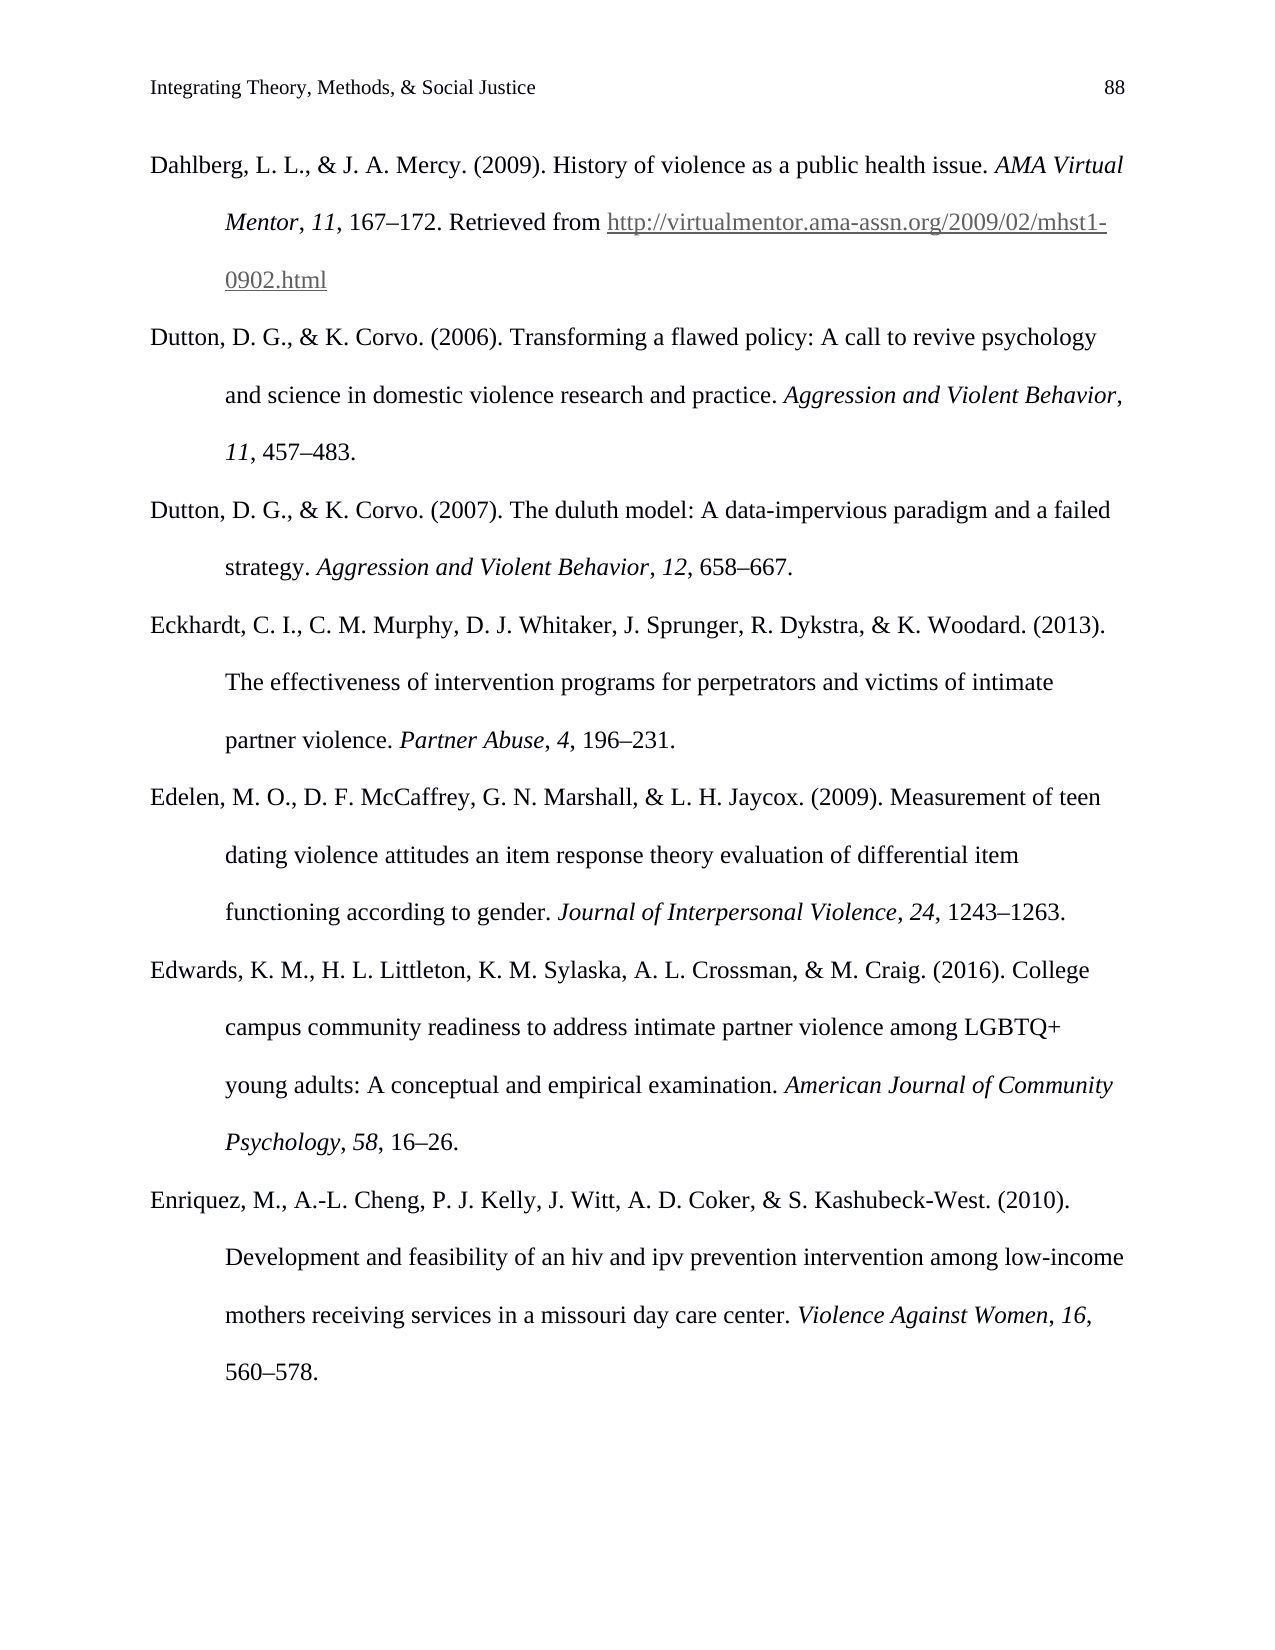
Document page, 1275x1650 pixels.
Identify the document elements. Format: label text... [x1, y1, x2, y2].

text Dahlberg, L. L., & J. A. Mercy. (2009). History of violence as a public health issue. AMA Virtual Mentor, 11, 167–172. Retrieved from http://virtualmentor.ama-assn.org/2009/02/mhst1-0902.html [150, 150, 1125, 294]
text Enriquez, M., A.-L. Cheng, P. J. Kelly, J. Witt, A. D. Coker, & S. Kashubeck-West. (2010). Development and feasibility of an hiv and ipv prevention intervention among low-income mothers receiving services in a missouri day care center. Violence Against Women, 16, 560–578. [150, 1185, 1125, 1386]
text Edwards, K. M., H. L. Littleton, K. M. Sylaska, A. L. Crossman, & M. Craig. (2016). College campus community readiness to address intimate partner violence among LGBTQ+ young adults: A conceptual and empirical examination. American Journal of Community Psychology, 58, 16–26. [150, 955, 1125, 1156]
text Dutton, D. G., & K. Corvo. (2007). The duluth model: A data-impervious paradigm and a failed strategy. Aggression and Violent Behavior, 12, 658–667. [150, 495, 1125, 581]
text Dutton, D. G., & K. Corvo. (2006). Transforming a flawed policy: A call to revive psychology and science in domestic violence research and practice. Aggression and Violent Behavior, 11, 457–483. [150, 322, 1125, 466]
text Eckhardt, C. I., C. M. Murphy, D. J. Whitaker, J. Sprunger, R. Dykstra, & K. Woodard. (2013). The effectiveness of intervention programs for perpetrators and victims of intimate partner violence. Partner Abuse, 4, 196–231. [150, 610, 1125, 754]
text Edelen, M. O., D. F. McCaffrey, G. N. Marshall, & L. H. Jaycox. (2009). Measurement of teen dating violence attitudes an item response theory evaluation of differential item functioning according to gender. Journal of Interpersonal Violence, 24, 1243–1263. [150, 782, 1125, 926]
